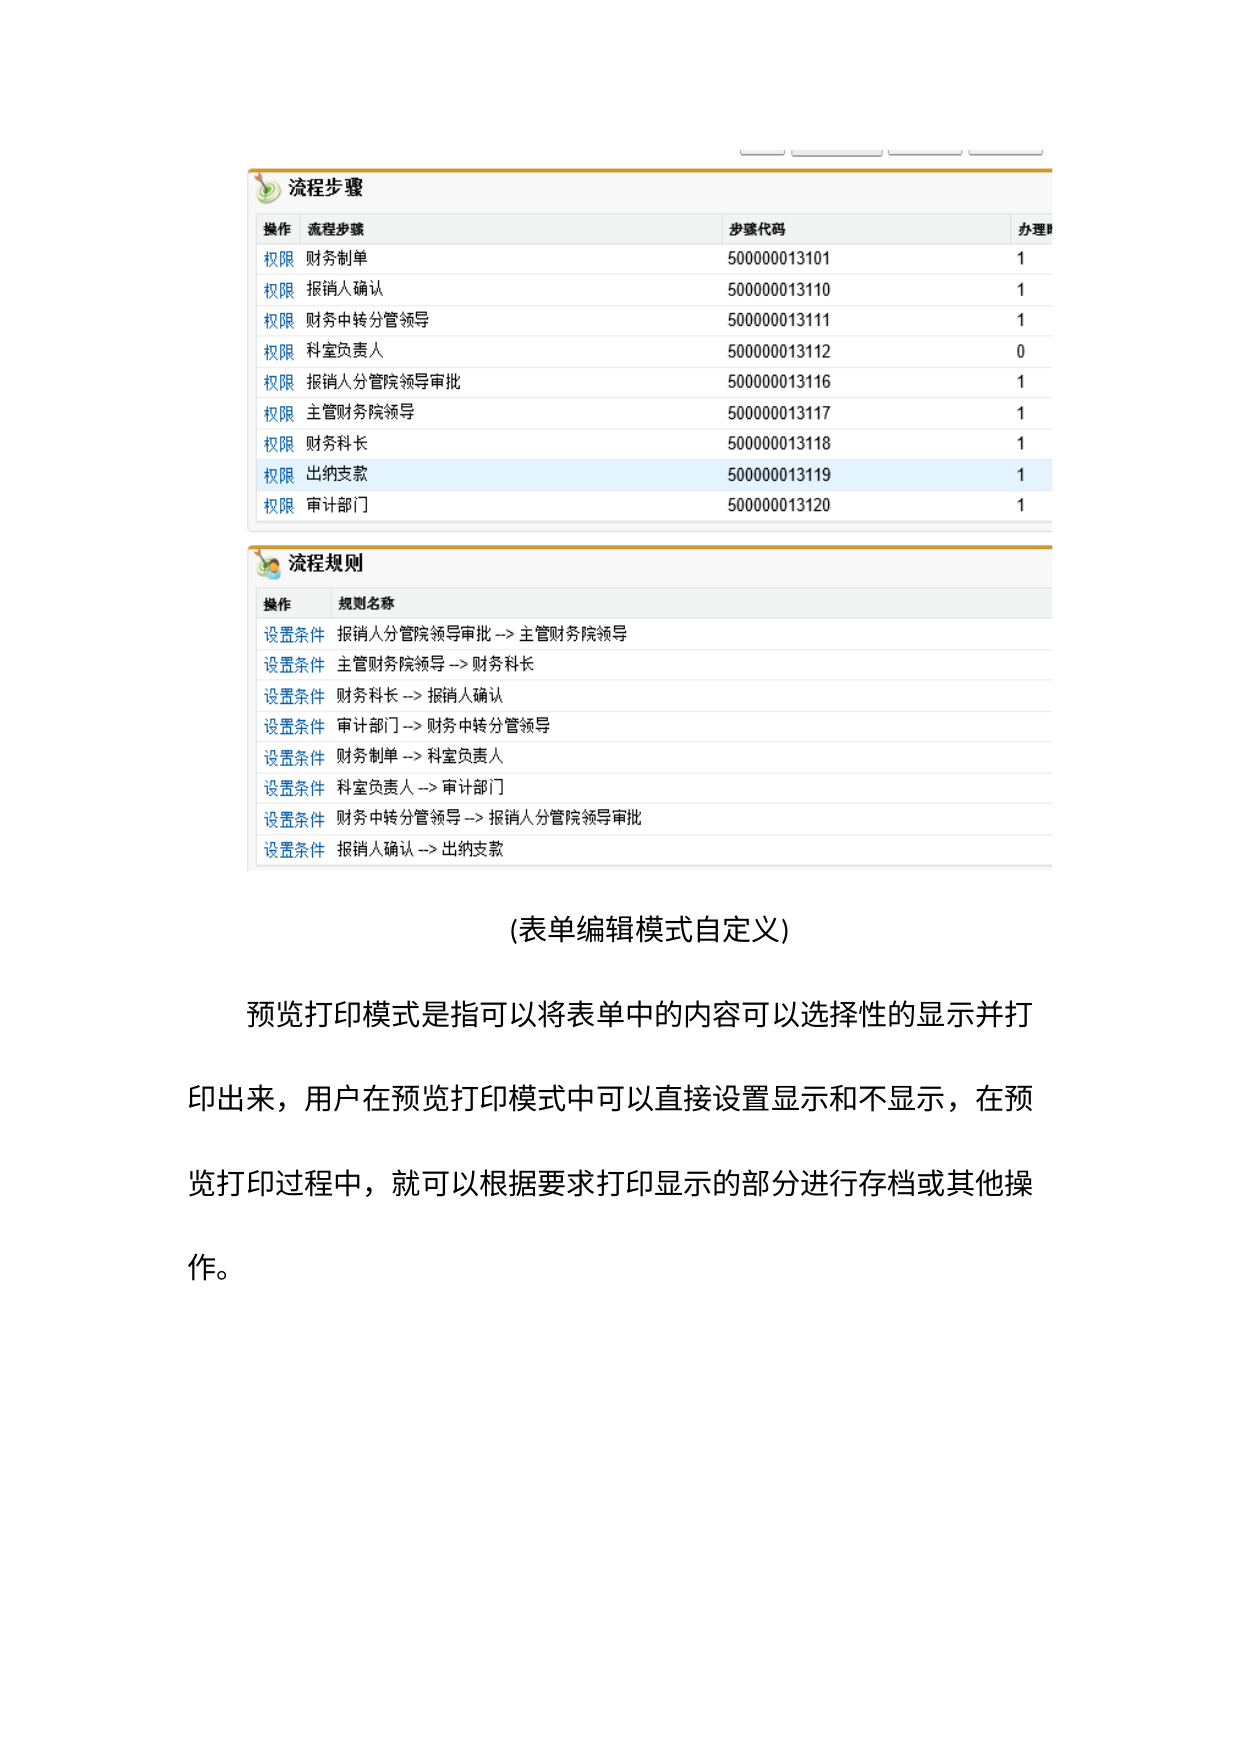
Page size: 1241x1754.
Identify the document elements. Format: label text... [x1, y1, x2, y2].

picture [246, 150, 1053, 871]
text 预览打印模式是指可以将表单中的内容可以选择性的显示并打印出来，用户在预览打印模式中可以直接设置显示和不显示，在预览打印过程中，就可以根据要求打印显示的部分进行存档或其他操作。 [187, 991, 1053, 1287]
text (表单编辑模式自定义) [187, 907, 1053, 949]
